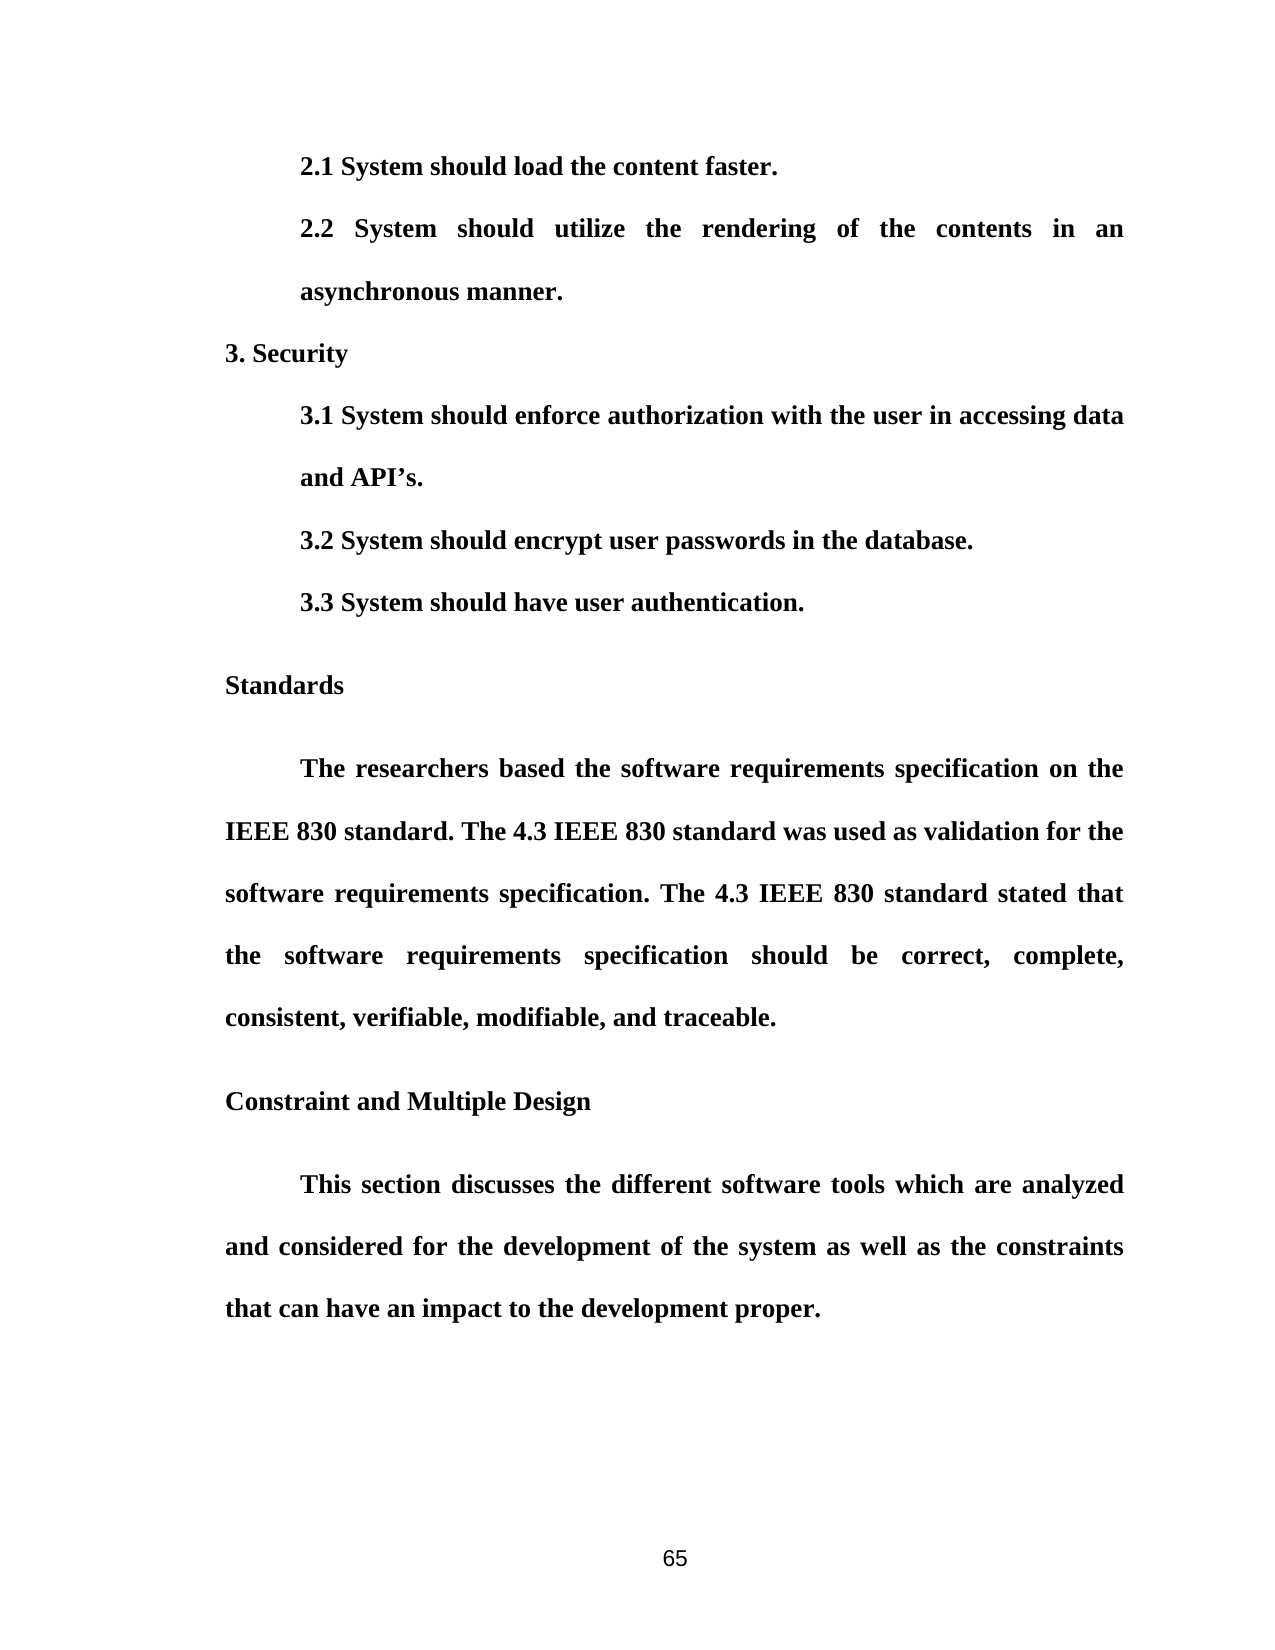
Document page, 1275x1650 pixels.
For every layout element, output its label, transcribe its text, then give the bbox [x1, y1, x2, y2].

text The researchers based the software requirements specification on the IEEE 830 standard. The 4.3 IEEE 830 standard was used as validation for the software requirements specification. The 4.3 IEEE 830 standard stated that the software requirements specification should be correct, complete, consistent, verifiable, modifiable, and traceable. [225, 752, 1125, 1033]
text 3. Security [225, 337, 1125, 368]
text This section discusses the different software tools which are analyzed and considered for the development of the system as well as the constraints that can have an impact to the development proper. [225, 1168, 1125, 1323]
text 3.2 System should encrypt user passwords in the database. [300, 524, 1125, 555]
text Standards [225, 669, 1125, 700]
text 2.2 System should utilize the rendering of the contents in an asynchronous manner. [300, 212, 1125, 306]
text 3.1 System should enforce authorization with the user in accessing data and API’s. [300, 399, 1125, 493]
text Constraint and Multiple Design [225, 1084, 1125, 1116]
text 2.1 System should load the content faster. [300, 150, 1125, 181]
text 3.3 System should have user authentication. [300, 586, 1125, 617]
